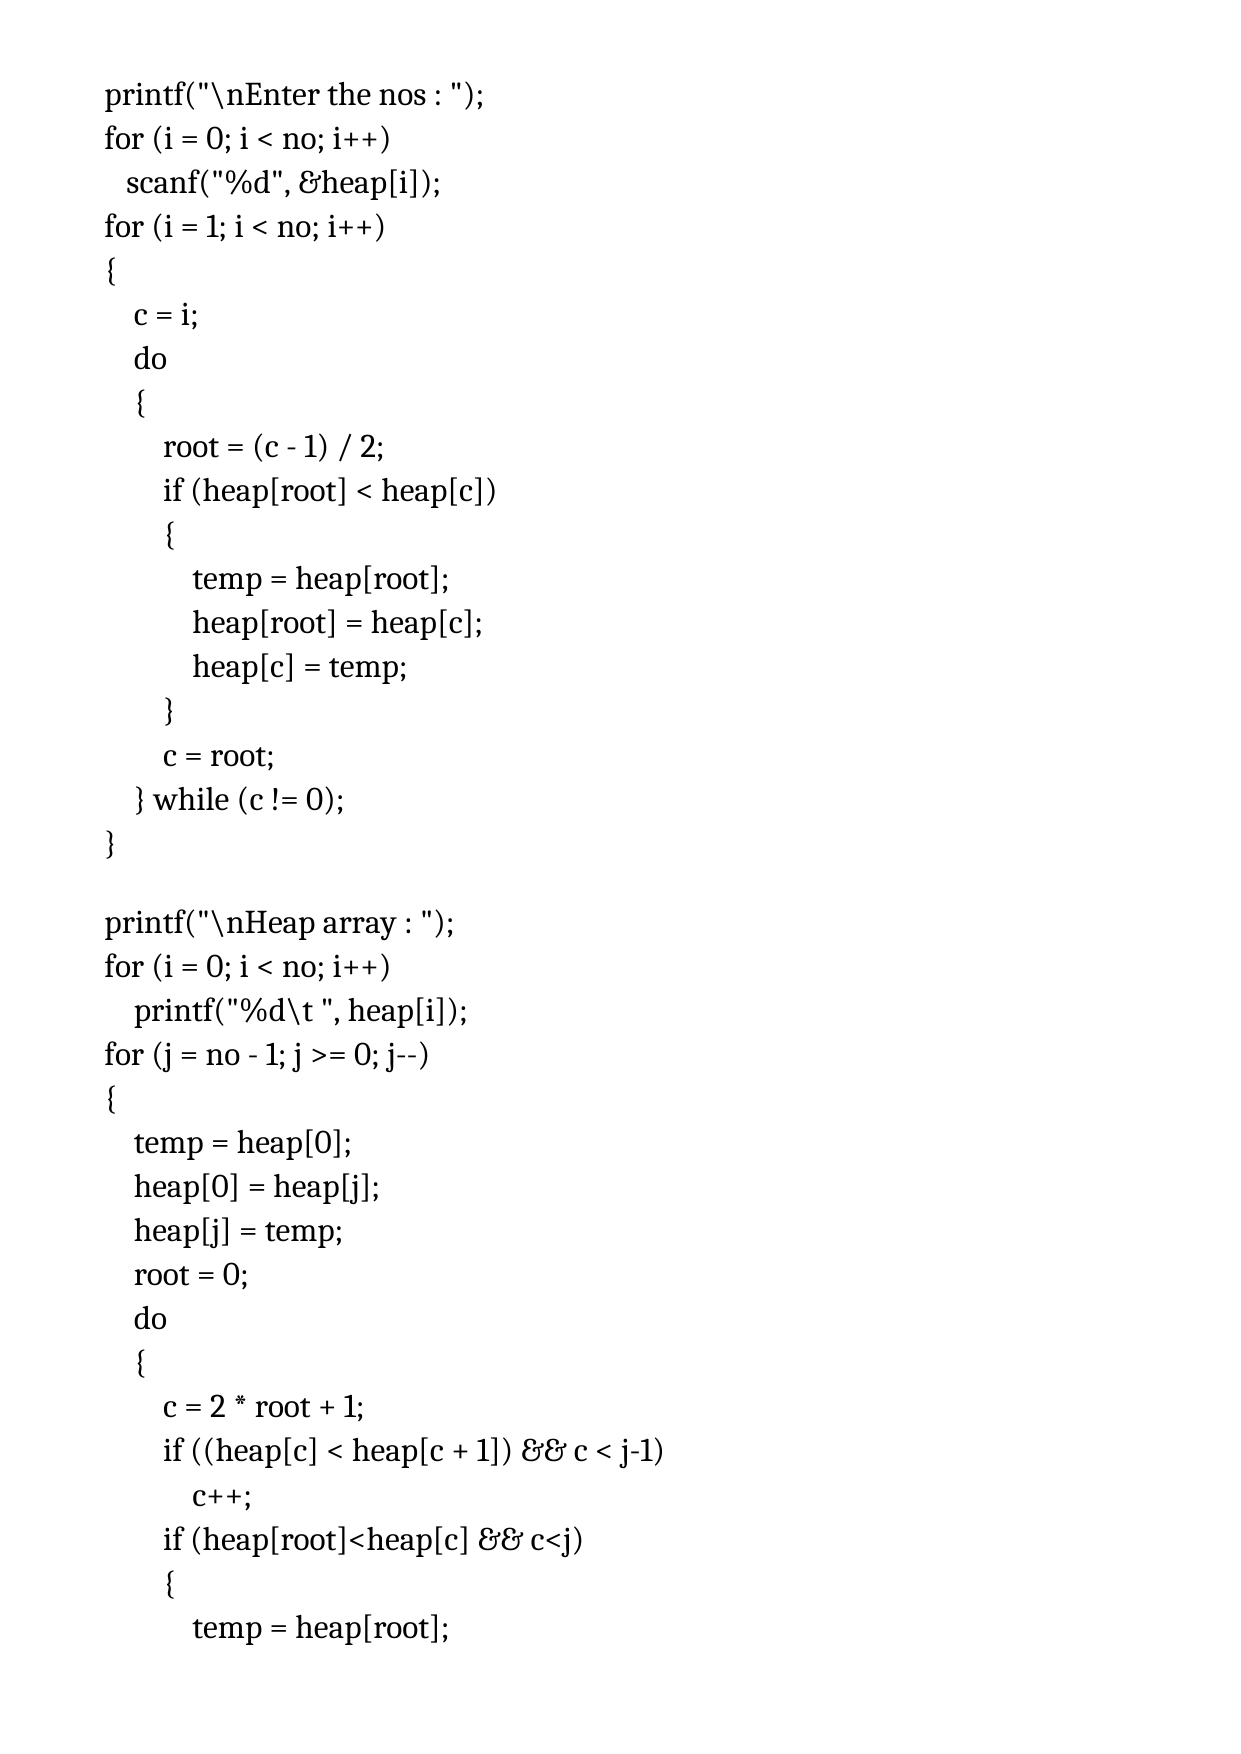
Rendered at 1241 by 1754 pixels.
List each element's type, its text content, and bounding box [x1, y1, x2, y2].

text { [75, 383, 1155, 422]
text for (i = 0; i < no; i++) [75, 947, 1155, 986]
text c = 2 * root + 1; [75, 1388, 1155, 1426]
text } while (c != 0); [75, 780, 1155, 818]
text c++; [75, 1476, 1155, 1514]
text { [75, 1079, 1155, 1118]
text do [75, 1300, 1155, 1338]
text root = 0; [75, 1256, 1155, 1294]
text printf("%d\t ", heap[i]); [75, 991, 1155, 1029]
text for (j = no - 1; j >= 0; j--) [75, 1035, 1155, 1074]
text { [75, 1564, 1155, 1602]
text for (i = 1; i < no; i++) [75, 207, 1155, 246]
text c = root; [75, 736, 1155, 774]
text for (i = 0; i < no; i++) [75, 119, 1155, 157]
text { [75, 516, 1155, 554]
text printf("\nHeap array : "); [75, 903, 1155, 941]
text printf("\nEnter the nos : "); [75, 75, 1155, 113]
text c = i; [75, 295, 1155, 334]
text temp = heap[root]; [75, 1608, 1155, 1646]
text } [75, 692, 1155, 730]
text heap[0] = heap[j]; [75, 1167, 1155, 1206]
text if (heap[root] < heap[c]) [75, 472, 1155, 510]
text do [75, 339, 1155, 378]
text if ((heap[c] < heap[c + 1]) && c < j-1) [75, 1432, 1155, 1470]
text heap[c] = temp; [75, 648, 1155, 686]
text } [75, 824, 1155, 862]
text { [75, 1344, 1155, 1382]
text heap[j] = temp; [75, 1212, 1155, 1250]
text temp = heap[0]; [75, 1123, 1155, 1162]
text { [75, 251, 1155, 289]
text temp = heap[root]; [75, 560, 1155, 598]
text if (heap[root]<heap[c] && c<j) [75, 1520, 1155, 1558]
text root = (c - 1) / 2; [75, 427, 1155, 466]
text heap[root] = heap[c]; [75, 604, 1155, 642]
text scanf("%d", &heap[i]); [75, 163, 1155, 201]
